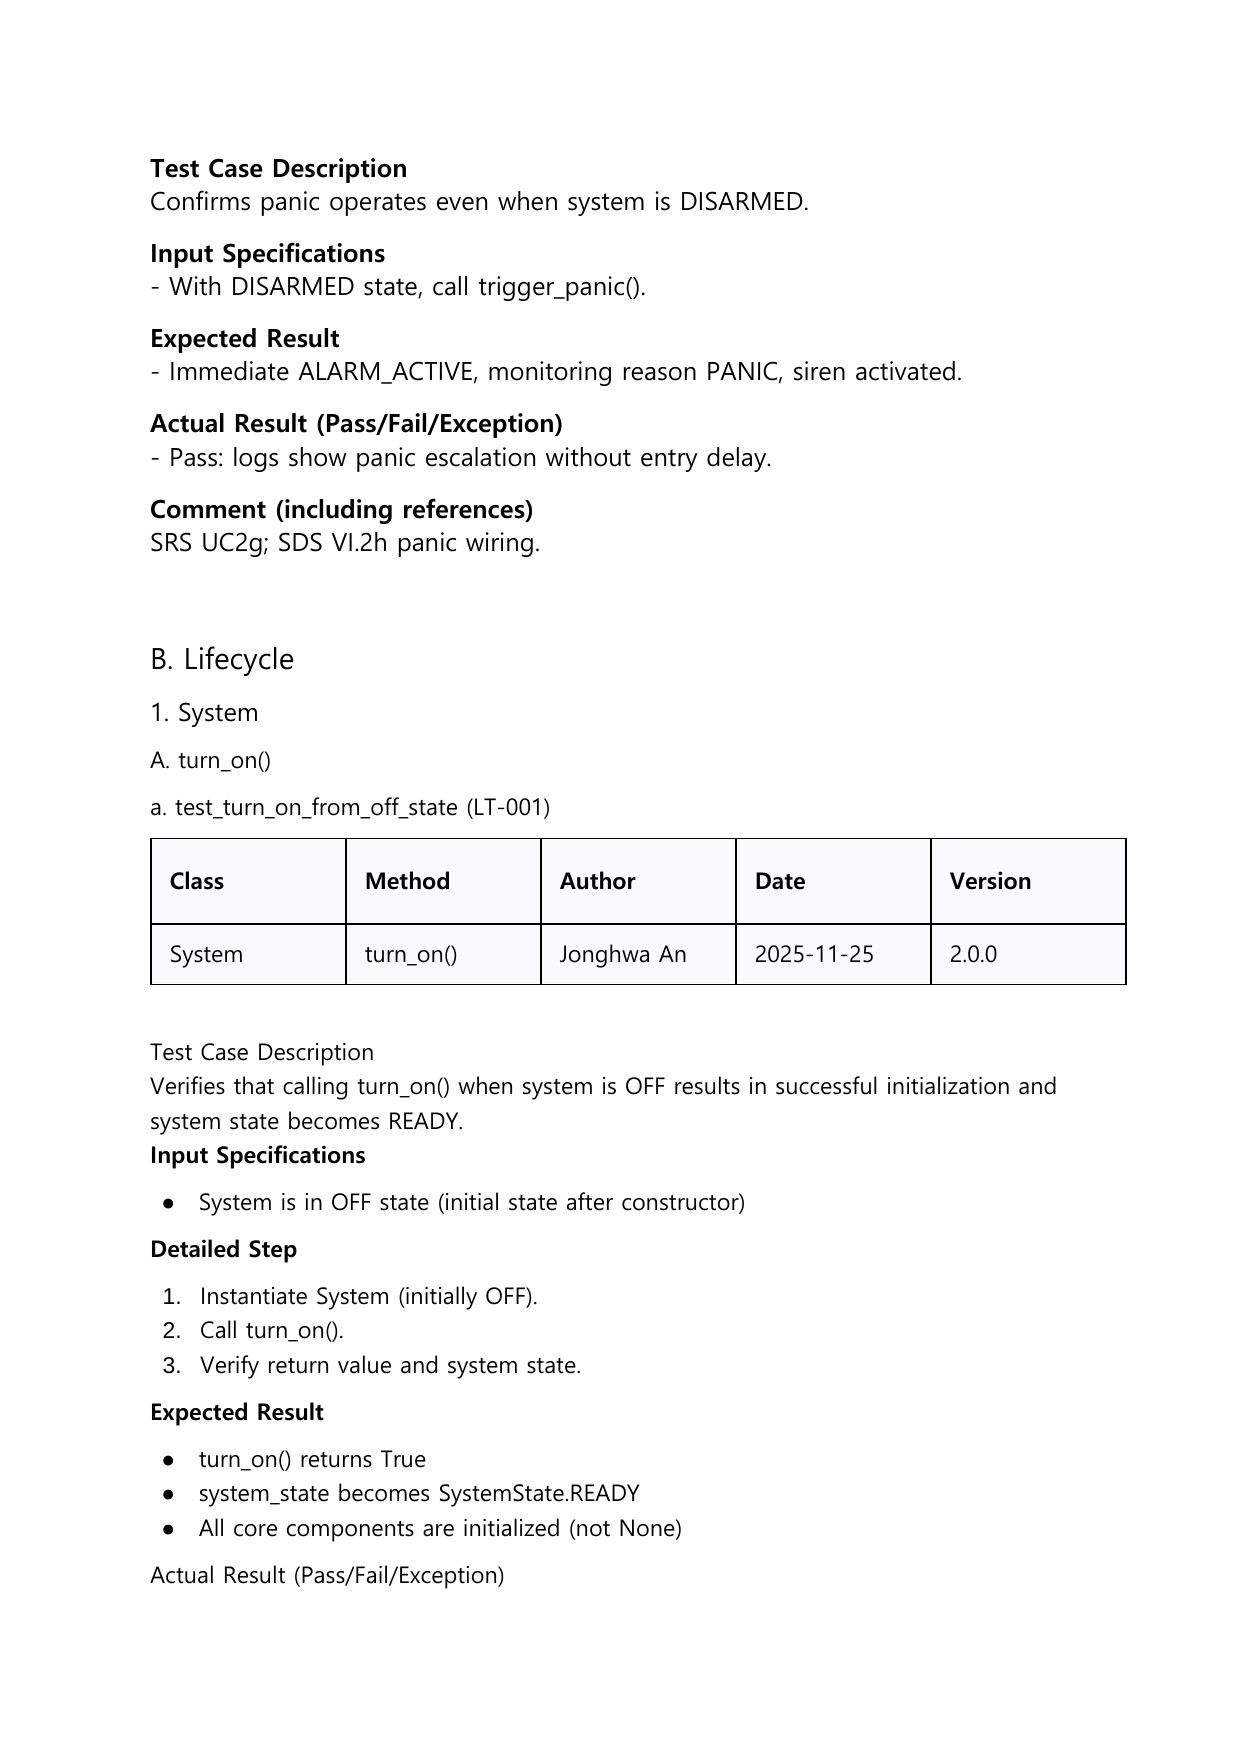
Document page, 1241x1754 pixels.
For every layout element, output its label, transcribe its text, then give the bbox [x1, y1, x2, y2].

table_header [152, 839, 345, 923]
text Input Specifications - With DISARMED state, call trigger_panic(). [150, 235, 1090, 302]
text Input Specifications [150, 1138, 1090, 1169]
list Verify return value and system state. [162, 1348, 1090, 1379]
text Test Case Description [150, 1035, 1090, 1066]
text Detailed Step [150, 1232, 1090, 1263]
text Actual Result (Pass/Fail/Exception) [150, 1558, 1090, 1589]
subtitle 1. System [150, 694, 1090, 727]
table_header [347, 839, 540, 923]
list System is in OFF state (initial state after constructor) [161, 1186, 1090, 1216]
list All core components are initialized (not None) [161, 1511, 1090, 1542]
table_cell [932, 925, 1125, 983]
list system_state becomes SystemState.READY [161, 1477, 1090, 1507]
list Call turn_on(). [162, 1314, 1090, 1344]
text Comment (including references) SRS UC2g; SDS VI.2h panic wiring. [150, 491, 1090, 557]
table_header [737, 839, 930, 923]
text Verifies that calling turn_on() when system is OFF results in successful initialization and system state becomes READY. [150, 1069, 1090, 1134]
text Expected Result [150, 1395, 1090, 1426]
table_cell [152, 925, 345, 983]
text Actual Result (Pass/Fail/Exception) - Pass: logs show panic escalation without entry delay. [150, 406, 1090, 472]
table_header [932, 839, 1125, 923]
text Test Case Description Confirms panic operates even when system is DISARMED. [150, 150, 1090, 216]
subtitle B. Lifecycle [150, 637, 1090, 676]
text Expected Result - Immediate ALARM_ACTIVE, monitoring reason PANIC, siren activated. [150, 320, 1090, 387]
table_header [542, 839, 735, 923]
subtitle a. test_turn_on_from_off_state (LT-001) [150, 791, 1090, 821]
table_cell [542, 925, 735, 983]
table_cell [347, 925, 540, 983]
subtitle A. turn_on() [150, 744, 1090, 774]
list Instantiate System (initially OFF). [162, 1279, 1090, 1310]
list turn_on() returns True [161, 1442, 1090, 1473]
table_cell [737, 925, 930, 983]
